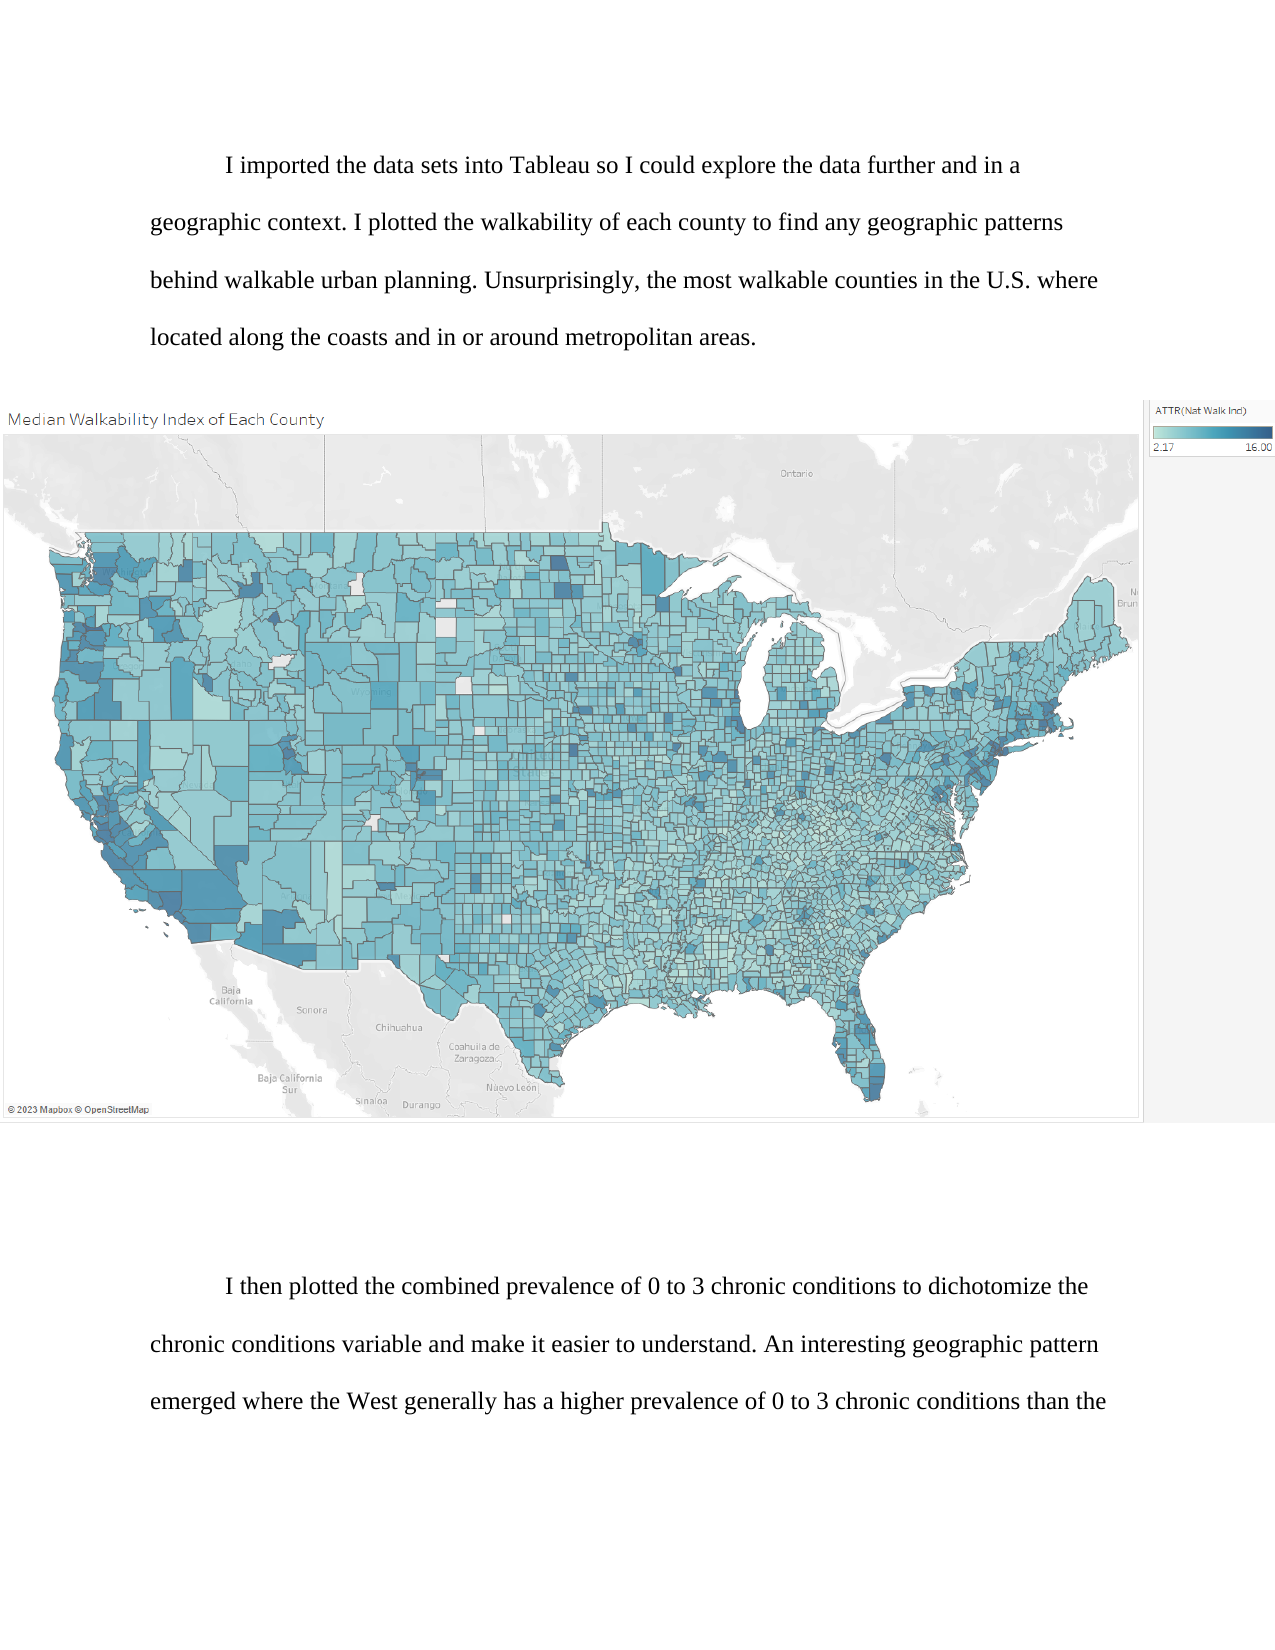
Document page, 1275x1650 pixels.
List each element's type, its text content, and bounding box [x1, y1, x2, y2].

text I imported the data sets into Tableau so I could explore the data further and in a geographic context. I plotted the walkability of each county to find any geographic patterns behind walkable urban planning. Unsurprisingly, the most walkable counties in the U.S. where located along the coasts and in or around metropolitan areas. [150, 150, 1125, 351]
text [150, 1271, 1125, 1415]
picture [0, 400, 1275, 1123]
